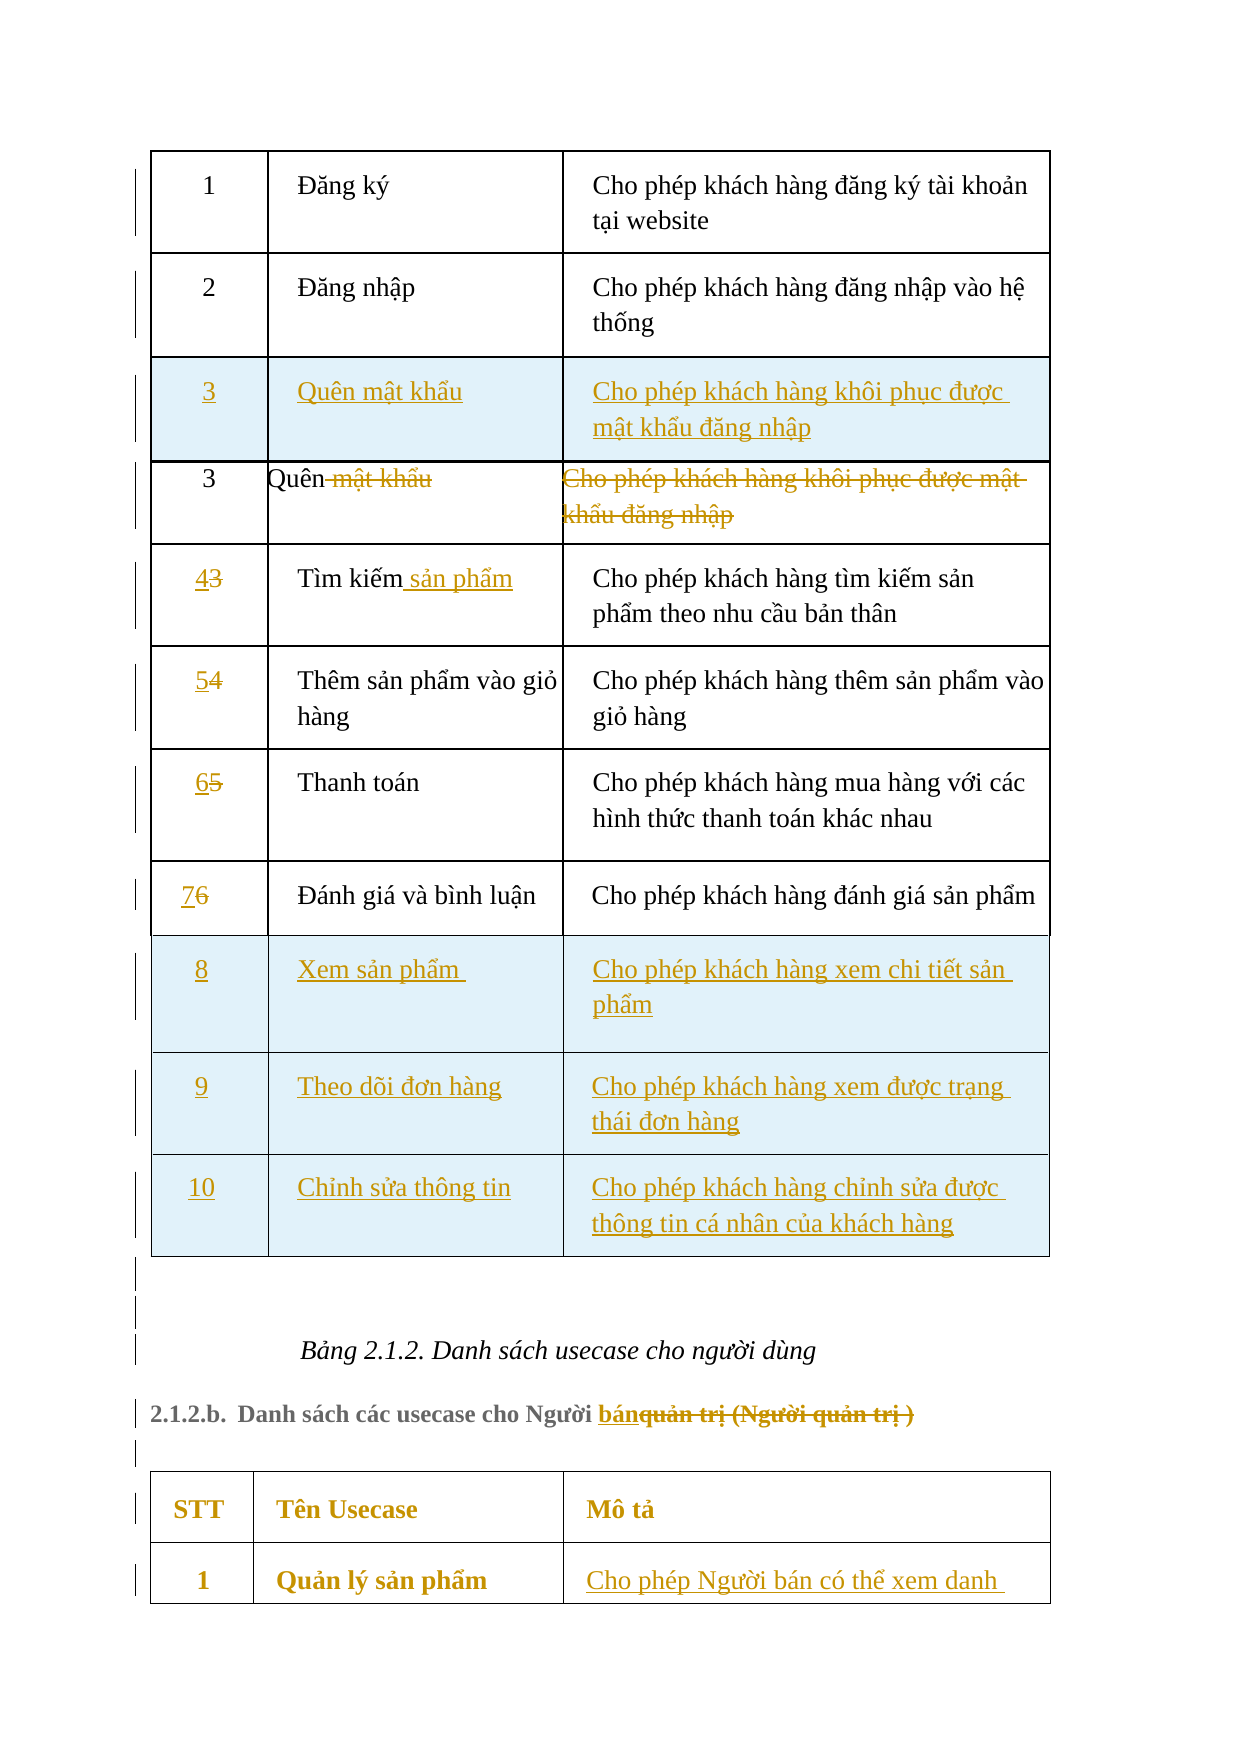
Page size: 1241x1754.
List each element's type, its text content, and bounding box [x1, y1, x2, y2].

table_cell Đánh giá và bình luận [269, 862, 562, 935]
table_header Mô tả [564, 1472, 1050, 1542]
table_cell Cho phép khách hàng mua hàng với các hình thức thanh toán khác nhau [564, 750, 1049, 860]
table_cell Cho phép khách hàng đăng ký tài khoản tại website [564, 152, 1049, 252]
table_header STT [151, 1472, 253, 1542]
table_cell [269, 463, 562, 543]
table_cell [152, 463, 267, 543]
table_cell [564, 463, 1049, 543]
table_cell Cho phép khách hàng tìm kiếm sản phẩm theo nhu cầu bản thân [564, 545, 1049, 645]
table_cell Cho phép khách hàng thêm sản phẩm vào giỏ hàng [564, 647, 1049, 748]
table_cell 1 [152, 152, 267, 252]
table_cell [152, 750, 267, 860]
table_cell Cho phép khách hàng đăng nhập vào hệ thống [564, 254, 1049, 356]
table_cell [152, 862, 267, 935]
text Bảng 2.1.2. Danh sách usecase cho người dùng [225, 1334, 1090, 1365]
table_cell Đăng ký [269, 152, 562, 252]
table_cell Đăng nhập [269, 254, 562, 356]
table_cell [564, 1543, 1050, 1603]
table_cell Quản lý sản phẩm [254, 1543, 563, 1603]
table_cell 2 [152, 254, 267, 356]
table_cell 1 [151, 1543, 253, 1603]
table_header Tên Usecase [254, 1472, 563, 1542]
table_cell Tìm kiếm [269, 545, 562, 645]
subtitle 2.1.2.b. Danh sách các usecase cho Người [150, 1399, 1090, 1428]
table_cell [152, 647, 267, 748]
table_cell Thanh toán [269, 750, 562, 860]
table_cell [152, 545, 267, 645]
table_cell Thêm sản phẩm vào giỏ hàng [269, 647, 562, 748]
table_cell Cho phép khách hàng đánh giá sản phẩm [564, 862, 1049, 935]
